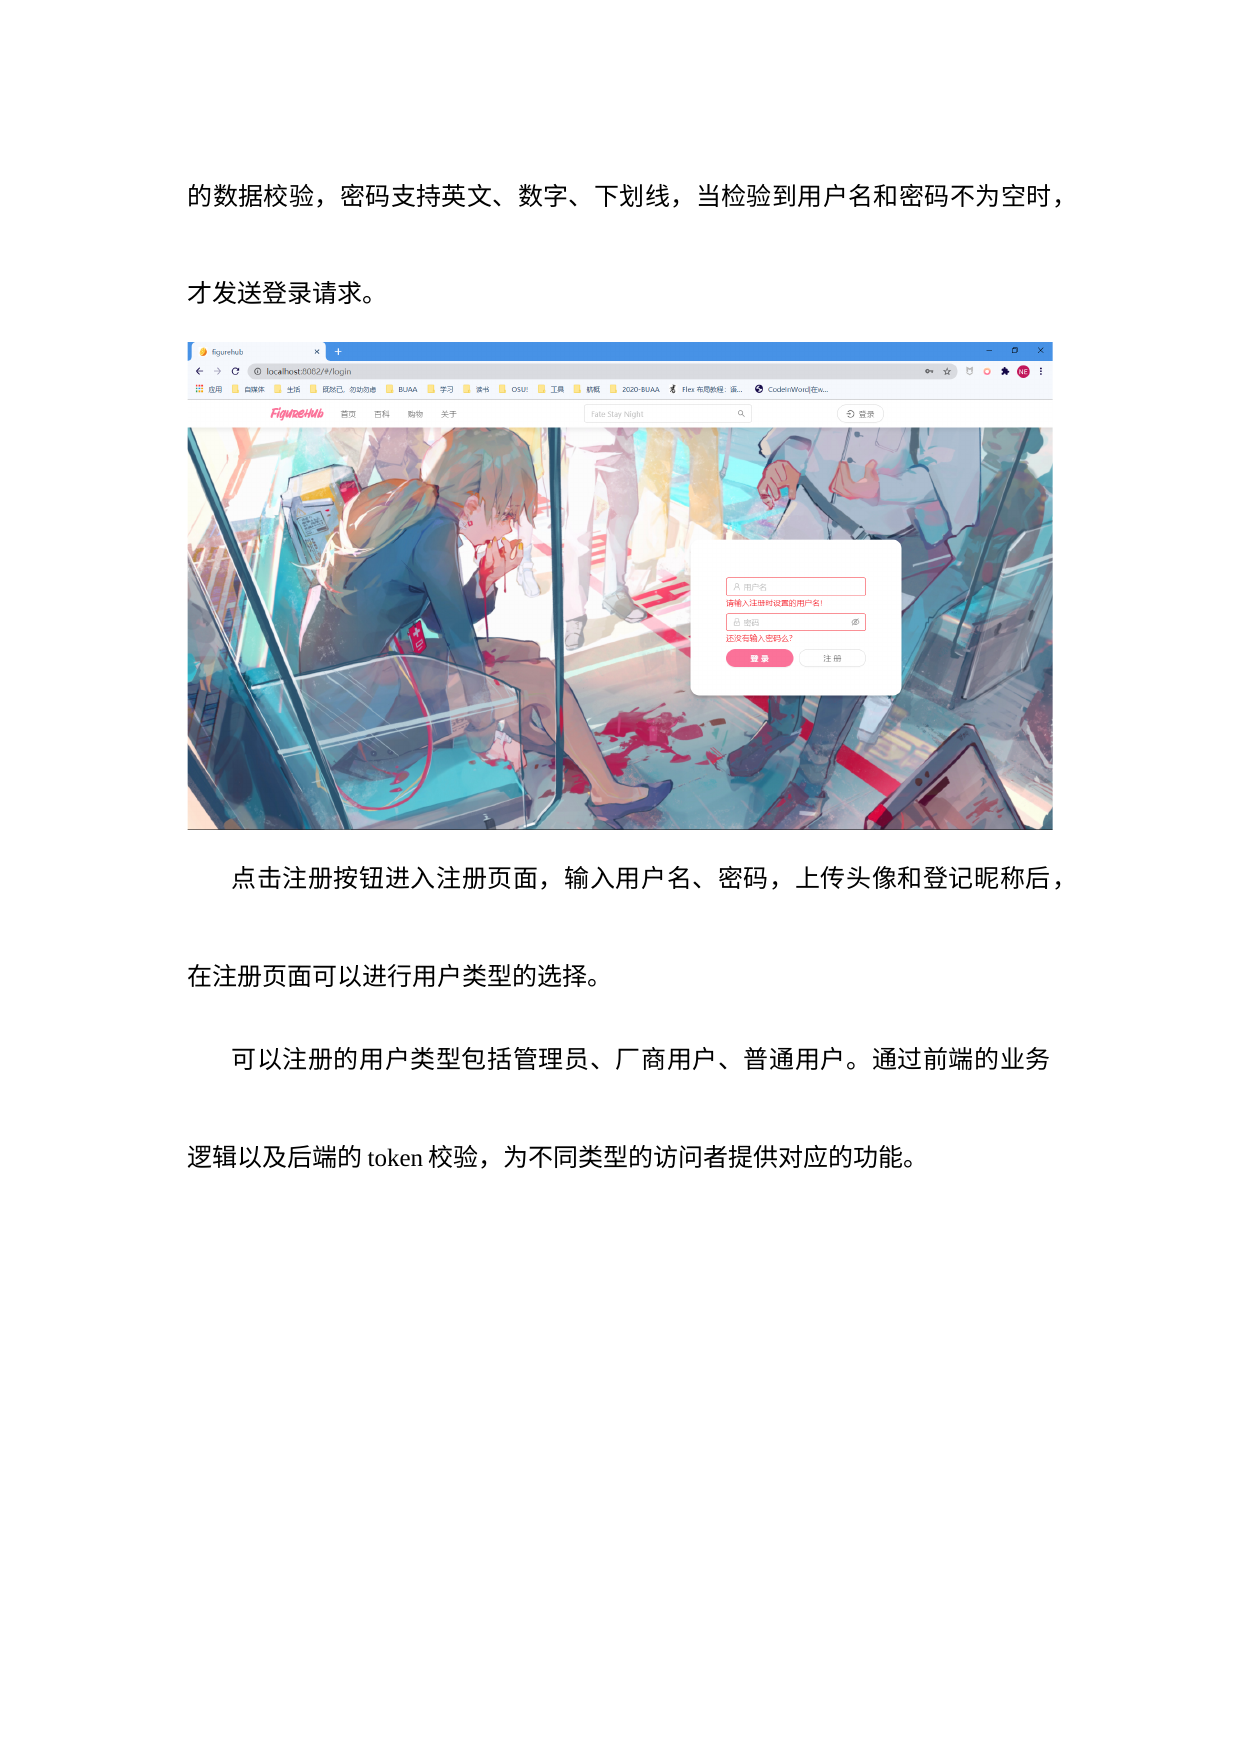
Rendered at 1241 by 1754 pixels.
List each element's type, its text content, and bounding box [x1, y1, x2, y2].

text 点击注册按钮进入注册页面，输入用户名、密码，上传头像和登记昵称后，在注册页面可以进行用户类型的选择。 [187, 844, 1053, 1007]
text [187, 162, 1053, 324]
text 可以注册的用户类型包括管理员、厂商用户、普通用户。通过前端的业务逻辑以及后端的token校验，为不同类型的访问者提供对应的功能。 [187, 1025, 1053, 1188]
picture [187, 342, 1053, 830]
